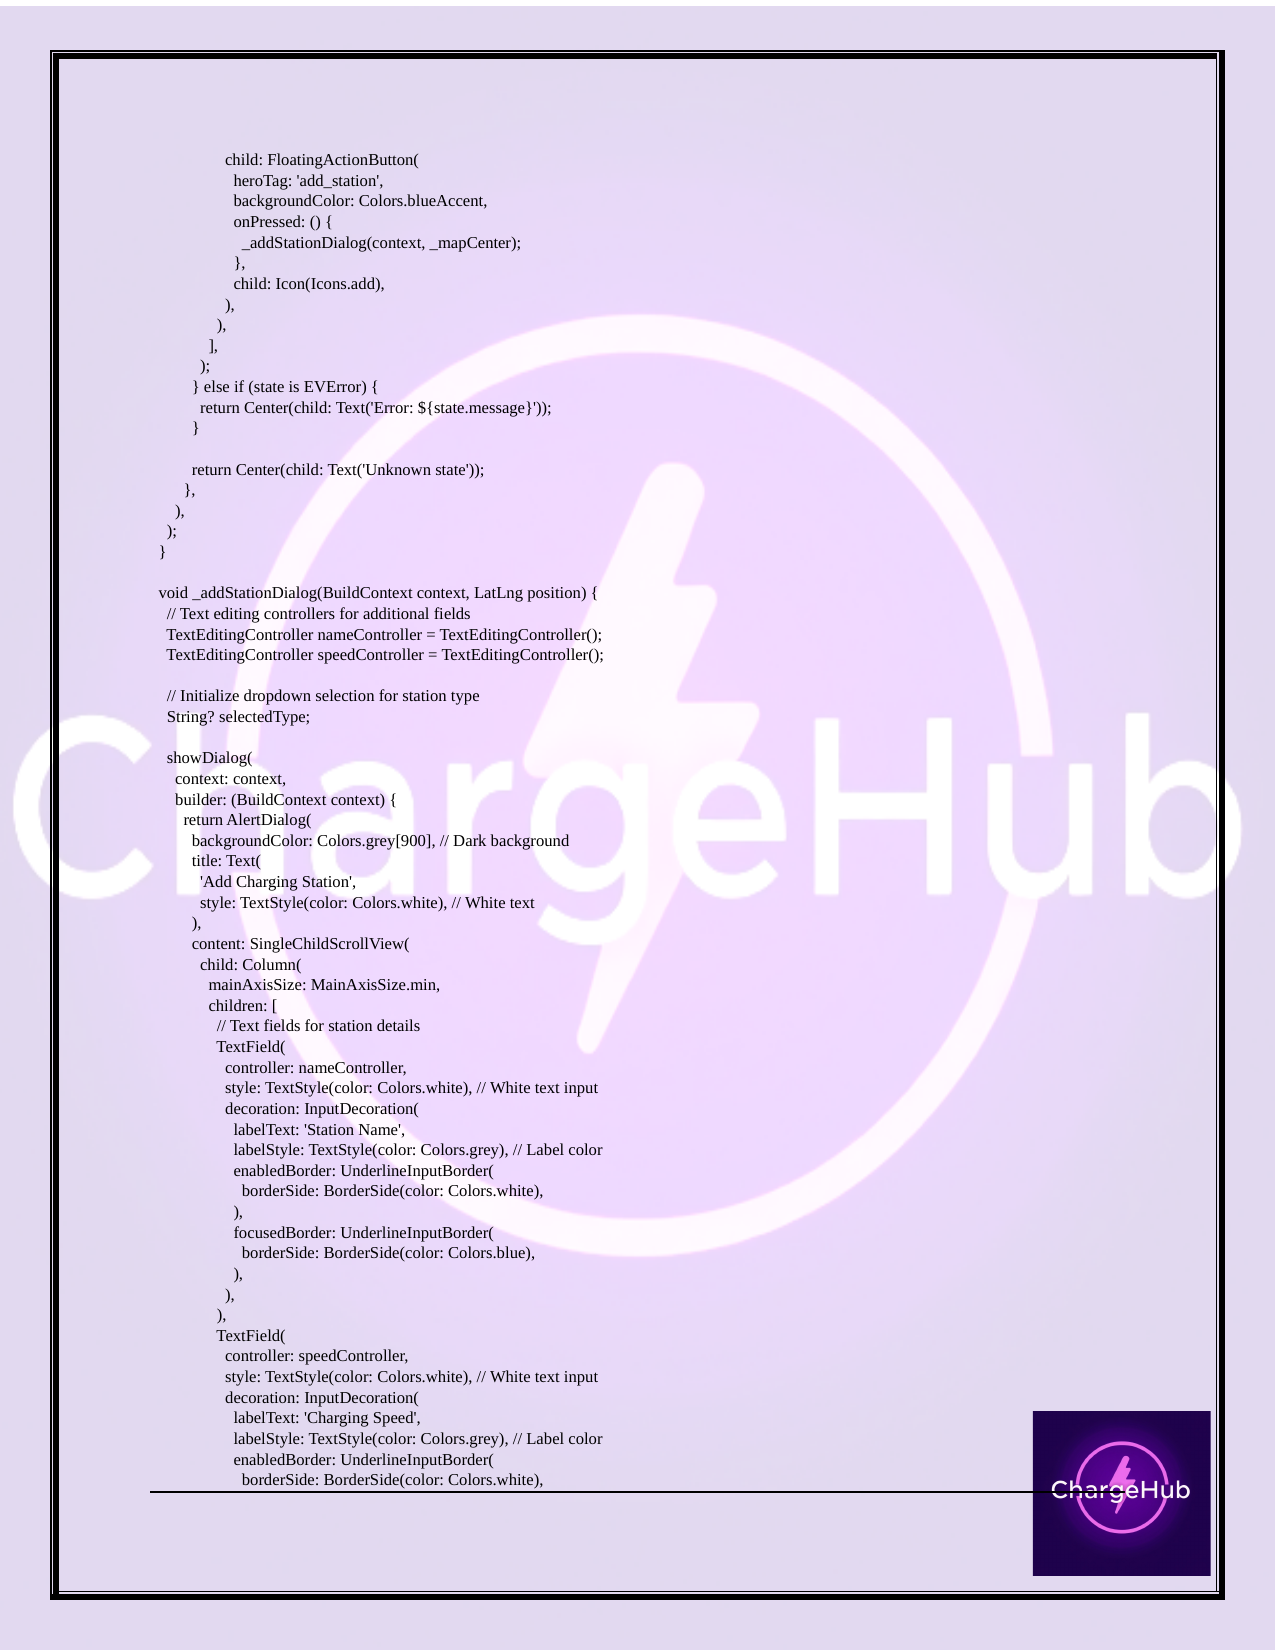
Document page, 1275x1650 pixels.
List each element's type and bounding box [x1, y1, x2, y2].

text [150, 150, 1125, 1491]
picture [1032, 1411, 1211, 1576]
